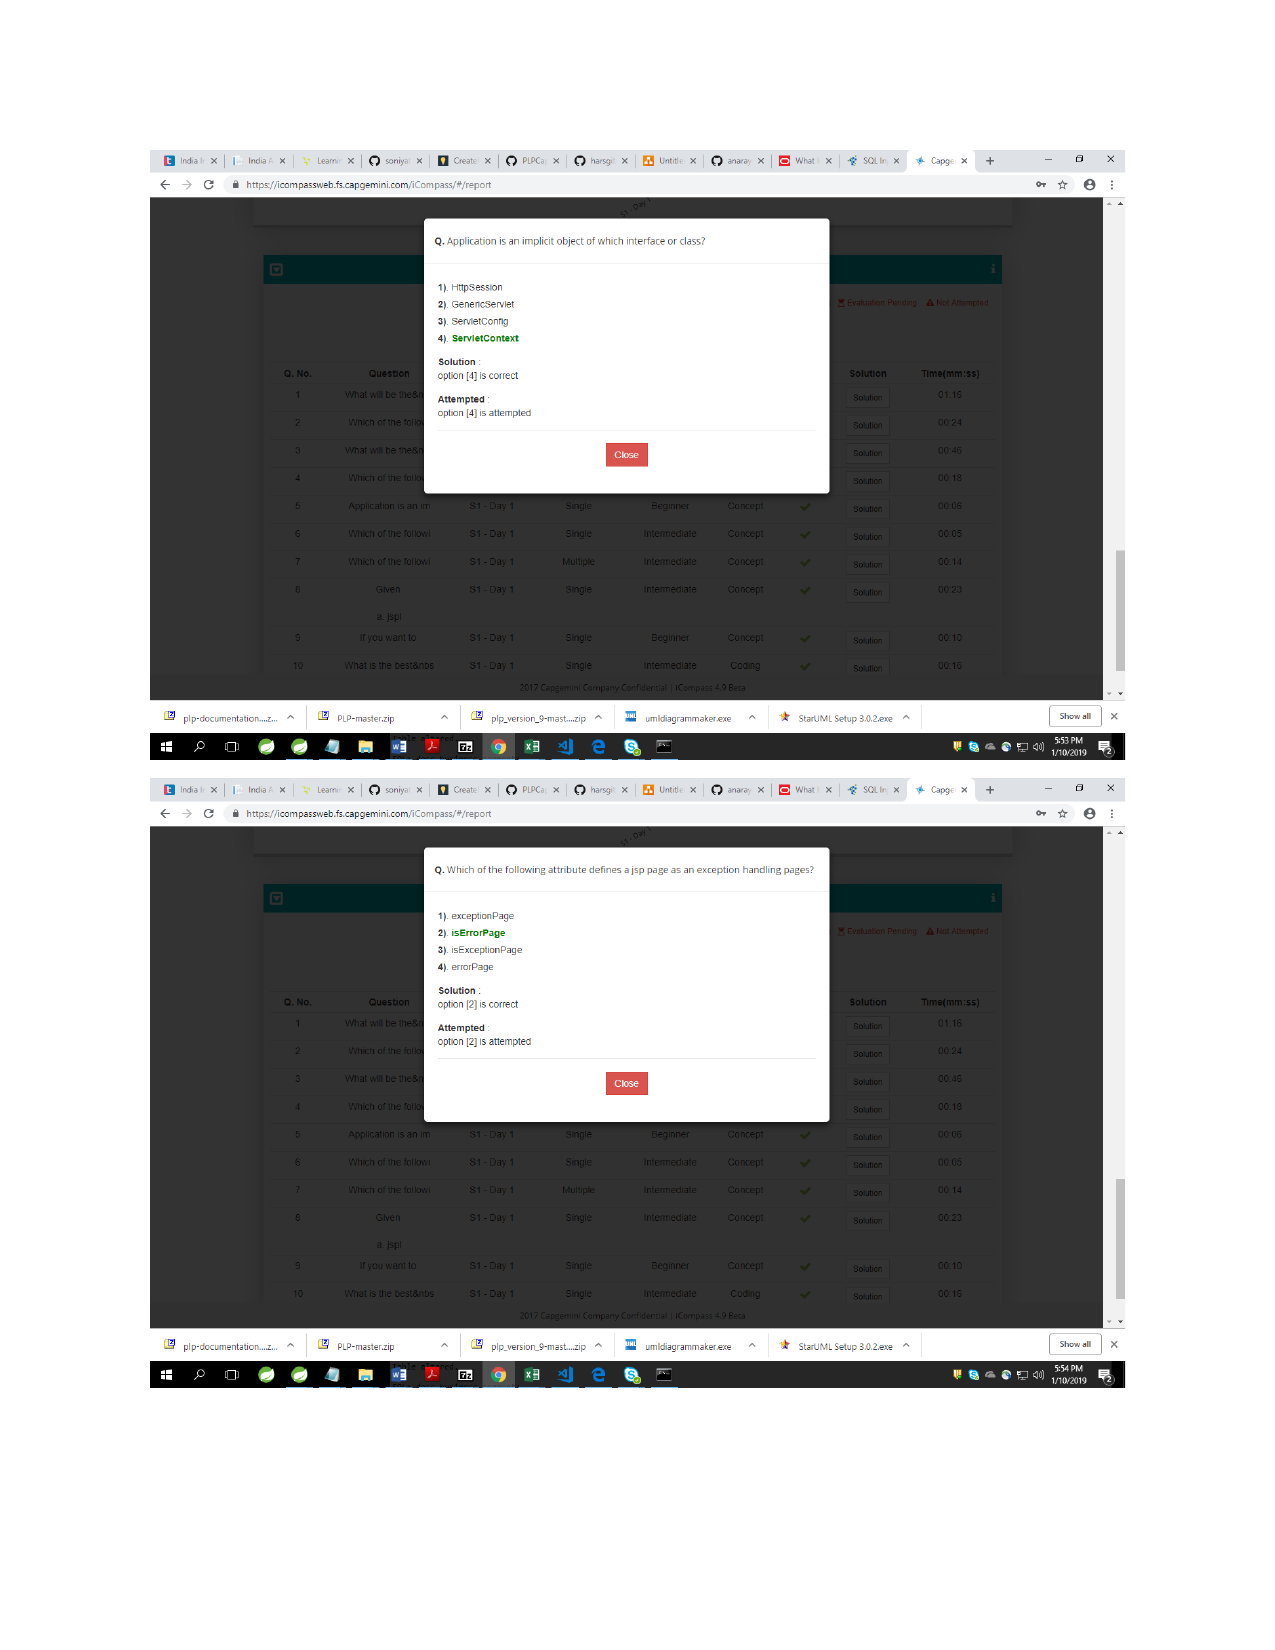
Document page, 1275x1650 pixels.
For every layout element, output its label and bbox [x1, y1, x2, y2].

picture [150, 778, 1125, 1388]
picture [150, 150, 1125, 760]
